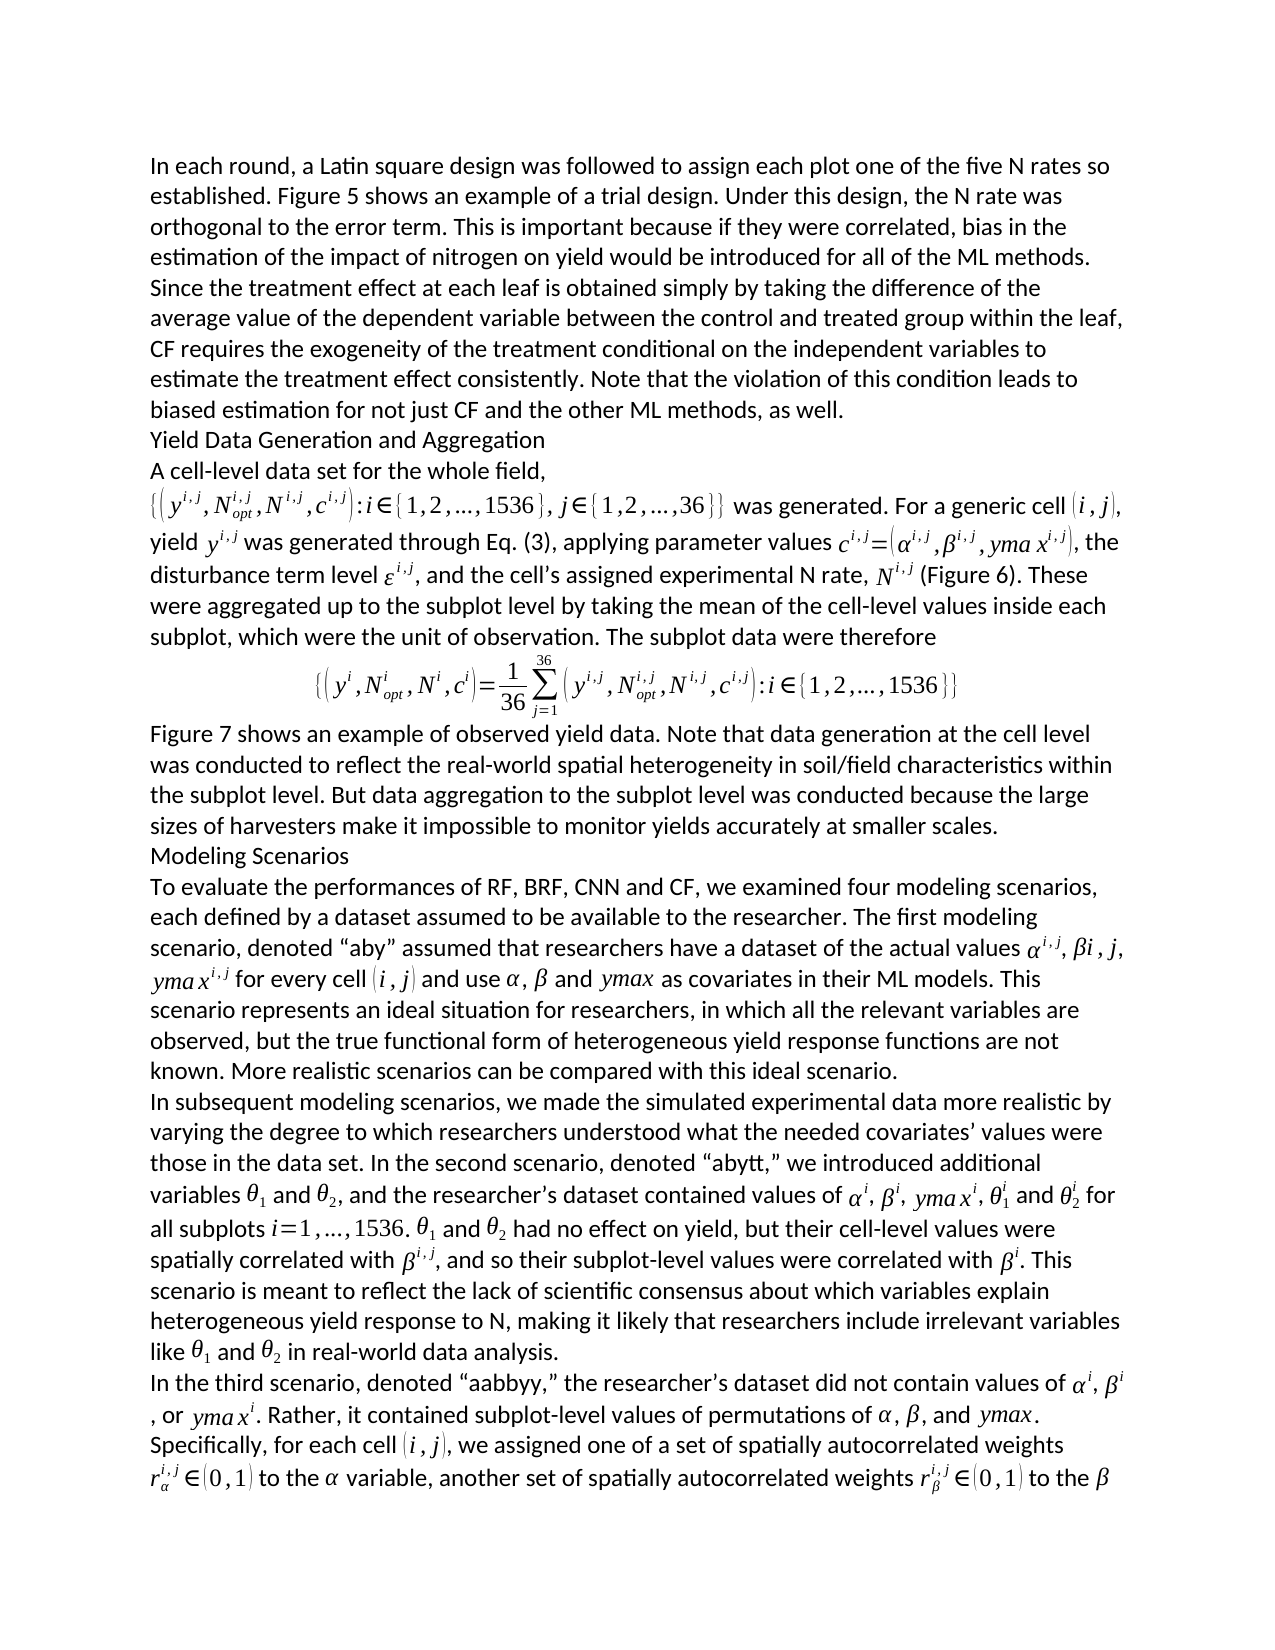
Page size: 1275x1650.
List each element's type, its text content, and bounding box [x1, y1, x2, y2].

text To evaluate the performances of RF, BRF, CNN and CF, we examined four modeling scenarios, each defined by a dataset assumed to be available to the researcher. The first modeling scenario, denoted “aby” assumed that researchers have a dataset of the actual values , , for every cell and use , and as covariates in their ML models. This scenario represents an ideal situation for researchers, in which all the relevant variables are observed, but the true functional form of heterogeneous yield response functions are not known. More realistic scenarios can be compared with this ideal scenario. [150, 871, 1125, 1086]
text A cell-level data set for the whole field, was generated. For a generic cell , yield was generated through Eq. (3), applying parameter values , the disturbance term level , and the cell’s assigned experimental N rate, (Figure 6). These were aggregated up to the subplot level by taking the mean of the cell-level values inside each subplot, which were the unit of observation. The subplot data were therefore [150, 455, 1125, 651]
text In subsequent modeling scenarios, we made the simulated experimental data more realistic by varying the degree to which researchers understood what the needed covariates’ values were those in the data set. In the second scenario, denoted “abytt,” we introduced additional variables and , and the researcher’s dataset contained values of , , , and for all subplots . and had no effect on yield, but their cell-level values were spatially correlated with , and so their subplot-level values were correlated with . This scenario is meant to reflect the lack of scientific consensus about which variables explain heterogeneous yield response to N, making it likely that researchers include irrelevant variables like and in real-world data analysis. [150, 1086, 1125, 1367]
text In each round, a Latin square design was followed to assign each plot one of the five N rates so established. Figure 5 shows an example of a trial design. Under this design, the N rate was orthogonal to the error term. This is important because if they were correlated, bias in the estimation of the impact of nitrogen on yield would be introduced for all of the ML methods. Since the treatment effect at each leaf is obtained simply by taking the difference of the average value of the dependent variable between the control and treated group within the leaf, CF requires the exogeneity of the treatment conditional on the independent variables to estimate the treatment effect consistently. Note that the violation of this condition leads to biased estimation for not just CF and the other ML methods, as well. [150, 150, 1125, 425]
text Modeling Scenarios [150, 841, 1125, 871]
text Figure 7 shows an example of observed yield data. Note that data generation at the cell level was conducted to reflect the real-world spatial heterogeneity in soil/field characteristics within the subplot level. But data aggregation to the subplot level was conducted because the large sizes of harvesters make it impossible to monitor yields accurately at smaller scales. [150, 718, 1125, 841]
text Yield Data Generation and Aggregation [150, 425, 1125, 455]
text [150, 1367, 1125, 1495]
